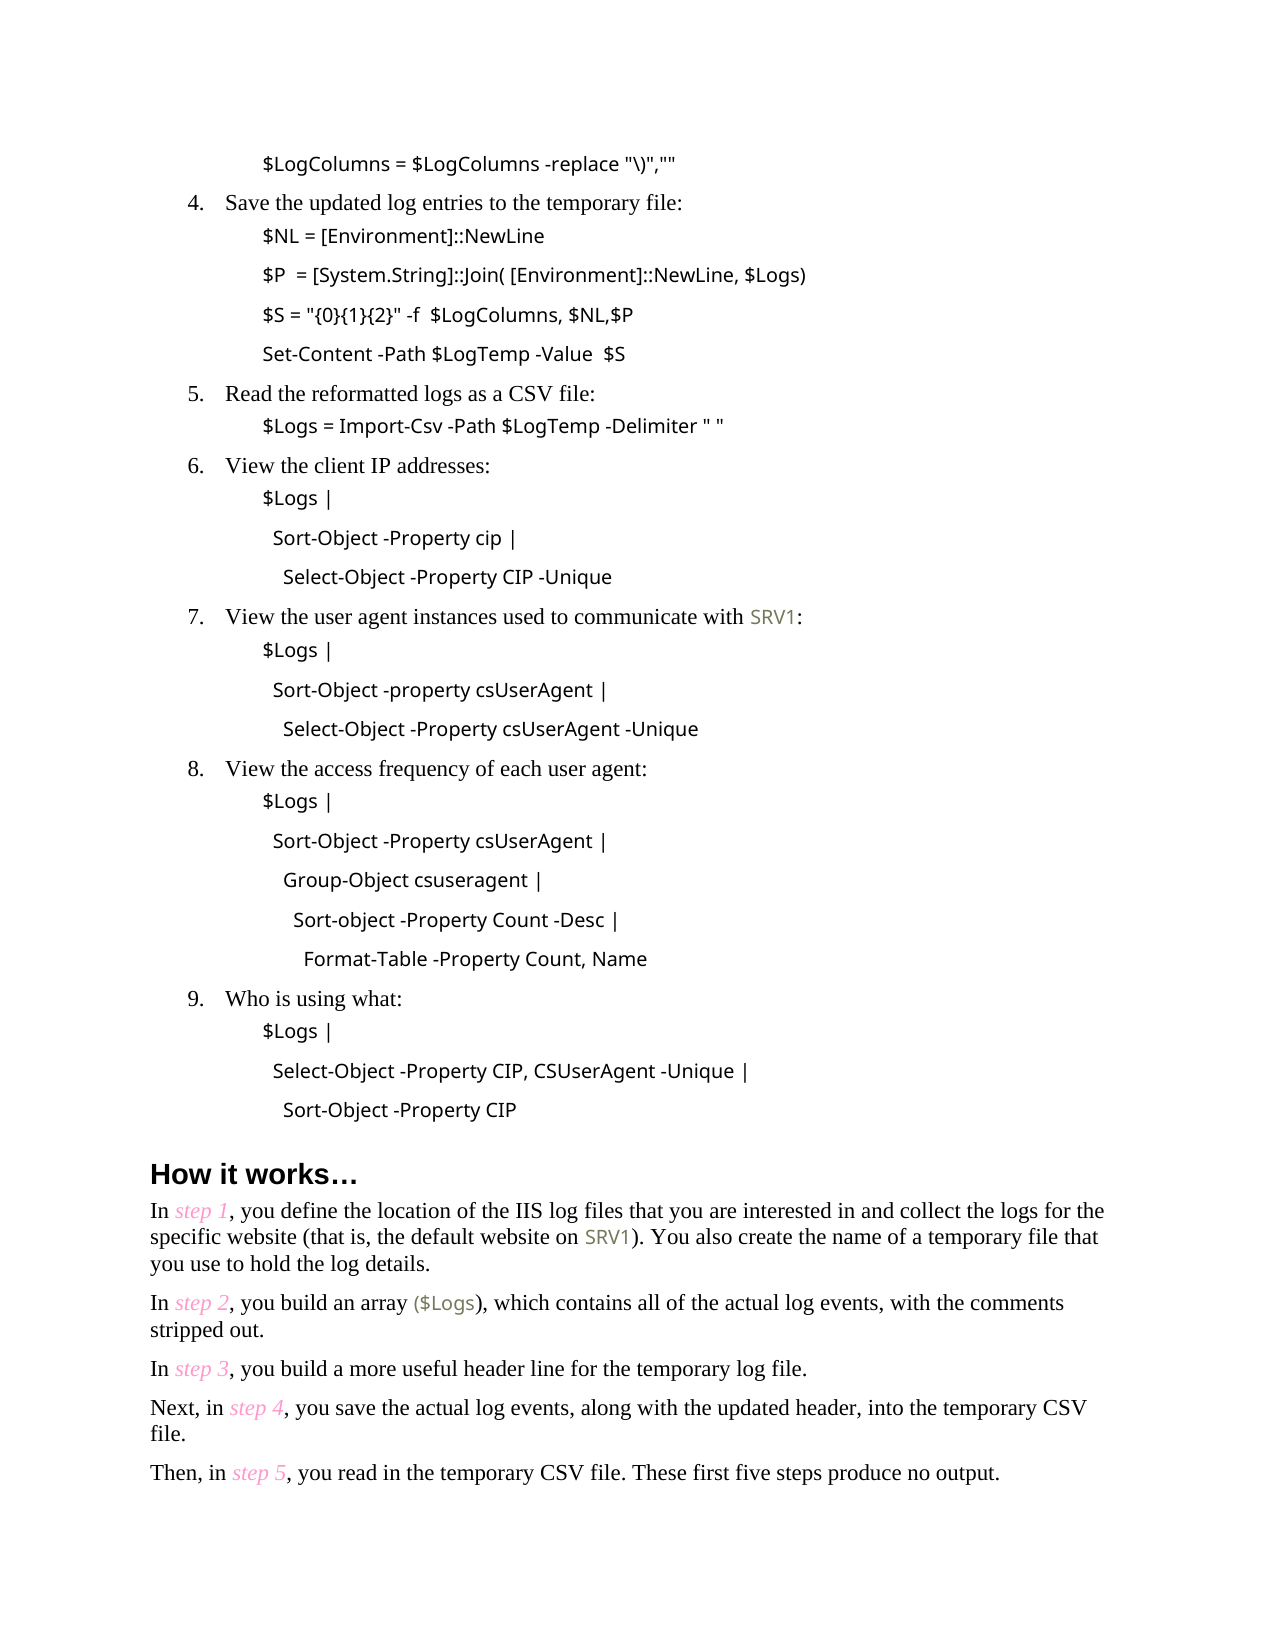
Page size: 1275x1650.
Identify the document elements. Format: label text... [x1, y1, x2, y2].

text Sort-Object -Property cip | [262, 524, 1125, 551]
text Select-Object -Property CIP, CSUserAgent -Unique | [262, 1057, 1125, 1084]
text In step 2, you build an array ($Logs), which contains all of the actual log events, with the comments stripped out. [150, 1289, 1125, 1343]
text $NL = [Environment]::NewLine [262, 222, 1125, 249]
text Sort-Object -Property csUserAgent | [262, 827, 1125, 854]
text Select-Object -Property csUserAgent -Unique [262, 716, 1125, 742]
text In step 3, you build a more useful header line for the temporary log file. [150, 1355, 1125, 1381]
text $LogColumns = $LogColumns -replace "\)","" [262, 150, 1125, 177]
text Set-Content -Path $LogTemp -Value $S [262, 341, 1125, 367]
text Sort-Object -property csUserAgent | [262, 676, 1125, 703]
text View the access frequency of each user agent: [187, 755, 1087, 781]
text $Logs = Import-Csv -Path $LogTemp -Delimiter " " [262, 413, 1125, 439]
text Next, in step 4, you save the actual log events, along with the updated header, into the temporary CSV file. [150, 1394, 1125, 1447]
text View the client IP addresses: [187, 452, 1087, 478]
text In step 1, you define the location of the IIS log files that you are interested in and collect the logs for the specific website (that is, the default website on SRV1). You also create the name of a temporary file that you use to hold the log details. [150, 1197, 1125, 1277]
text $Logs | [262, 1018, 1125, 1044]
text View the user agent instances used to communicate with SRV1: [187, 603, 1087, 630]
text Save the updated log entries to the temporary file: [187, 189, 1087, 216]
text $P = [System.String]::Join( [Environment]::NewLine, $Logs) [262, 262, 1125, 288]
text Group-Object csuseragent | [262, 867, 1125, 893]
text Who is using what: [187, 985, 1087, 1011]
text Select-Object -Property CIP -Unique [262, 564, 1125, 591]
text Sort-Object -Property CIP [262, 1097, 1125, 1123]
subtitle How it works… [150, 1157, 1125, 1190]
text $S = "{0}{1}{2}" -f $LogColumns, $NL,$P [262, 301, 1125, 328]
text Then, in step 5, you read in the temporary CSV file. These first five steps produce no output. [150, 1459, 1125, 1486]
text Sort-object -Property Count -Desc | [262, 906, 1125, 933]
text Format-Table -Property Count, Name [262, 946, 1125, 972]
text $Logs | [262, 788, 1125, 814]
text Read the reformatted logs as a CSV file: [187, 380, 1087, 406]
text $Logs | [262, 485, 1125, 512]
text $Logs | [262, 637, 1125, 663]
